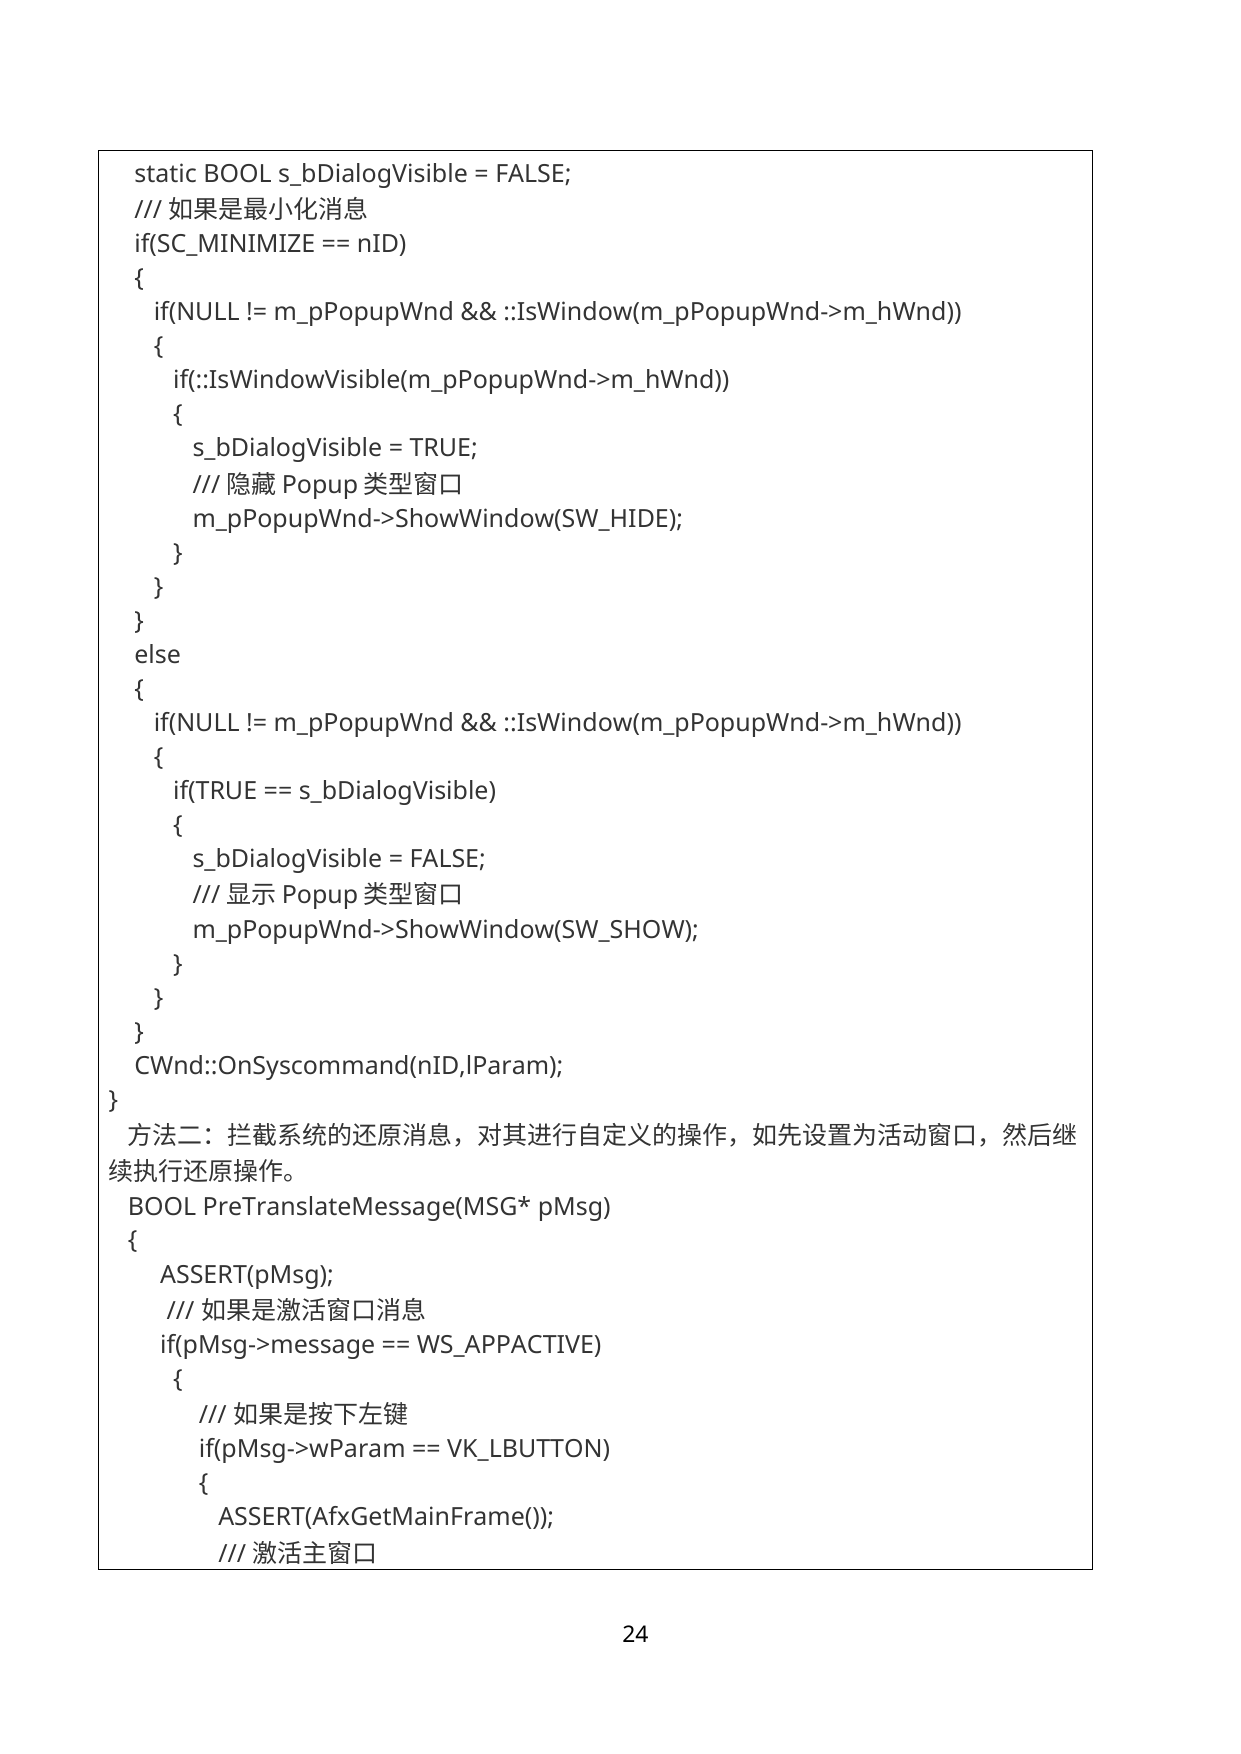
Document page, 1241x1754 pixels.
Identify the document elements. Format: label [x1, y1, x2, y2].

table_cell [99, 151, 1092, 1569]
